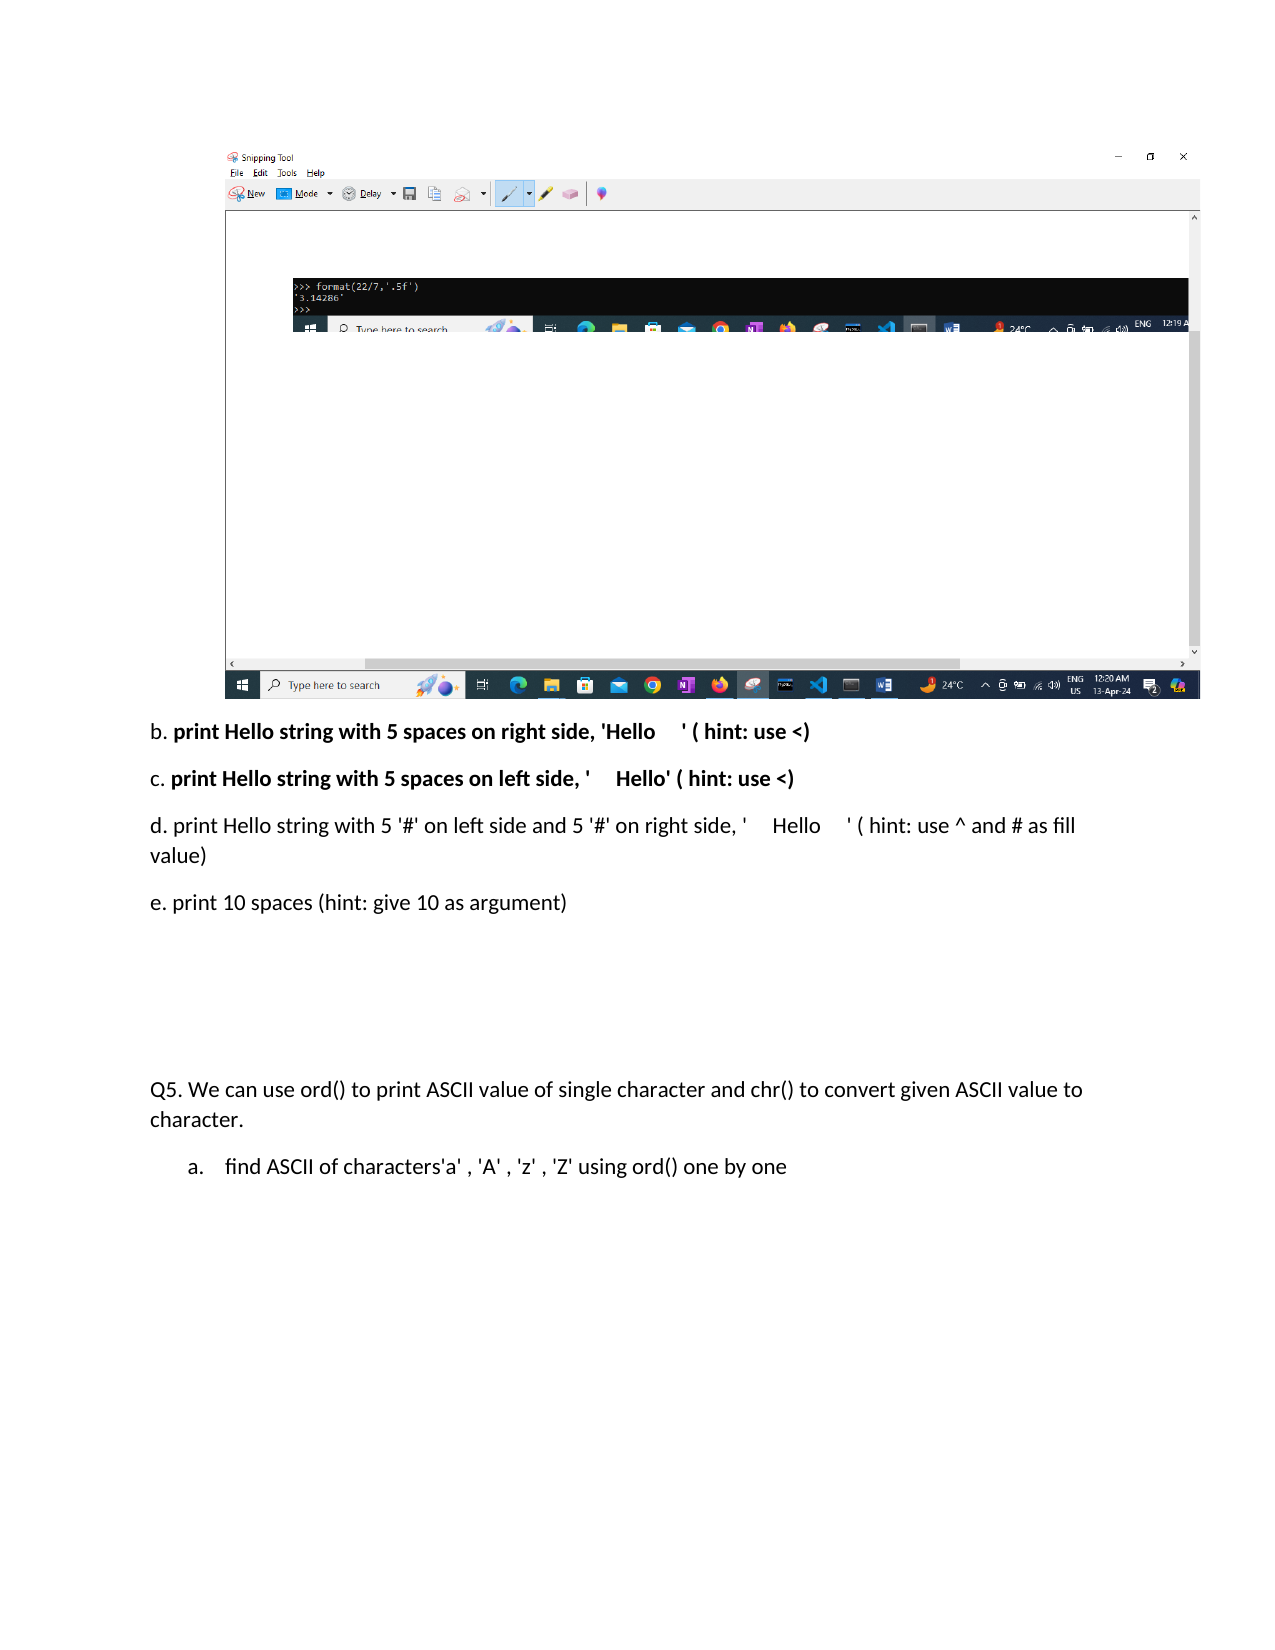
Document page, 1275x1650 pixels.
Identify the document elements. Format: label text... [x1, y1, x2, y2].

text b. print Hello string with 5 spaces on right side, 'Hello ' ( hint: use <) [150, 717, 1125, 745]
picture [225, 150, 1200, 699]
text d. print Hello string with 5 '#' on left side and 5 '#' on right side, ' Hello ' ( hint: use ^ and # as fill value) [150, 811, 1125, 869]
text c. print Hello string with 5 spaces on left side, ' Hello' ( hint: use <) [150, 764, 1125, 792]
list find ASCII of characters'a' , 'A' , 'z' , 'Z' using ord() one by one [187, 1152, 1125, 1180]
text Q5. We can use ord() to print ASCII value of single character and chr() to convert given ASCII value to character. [150, 1075, 1125, 1133]
text e. print 10 spaces (hint: give 10 as argument) [150, 888, 1125, 916]
